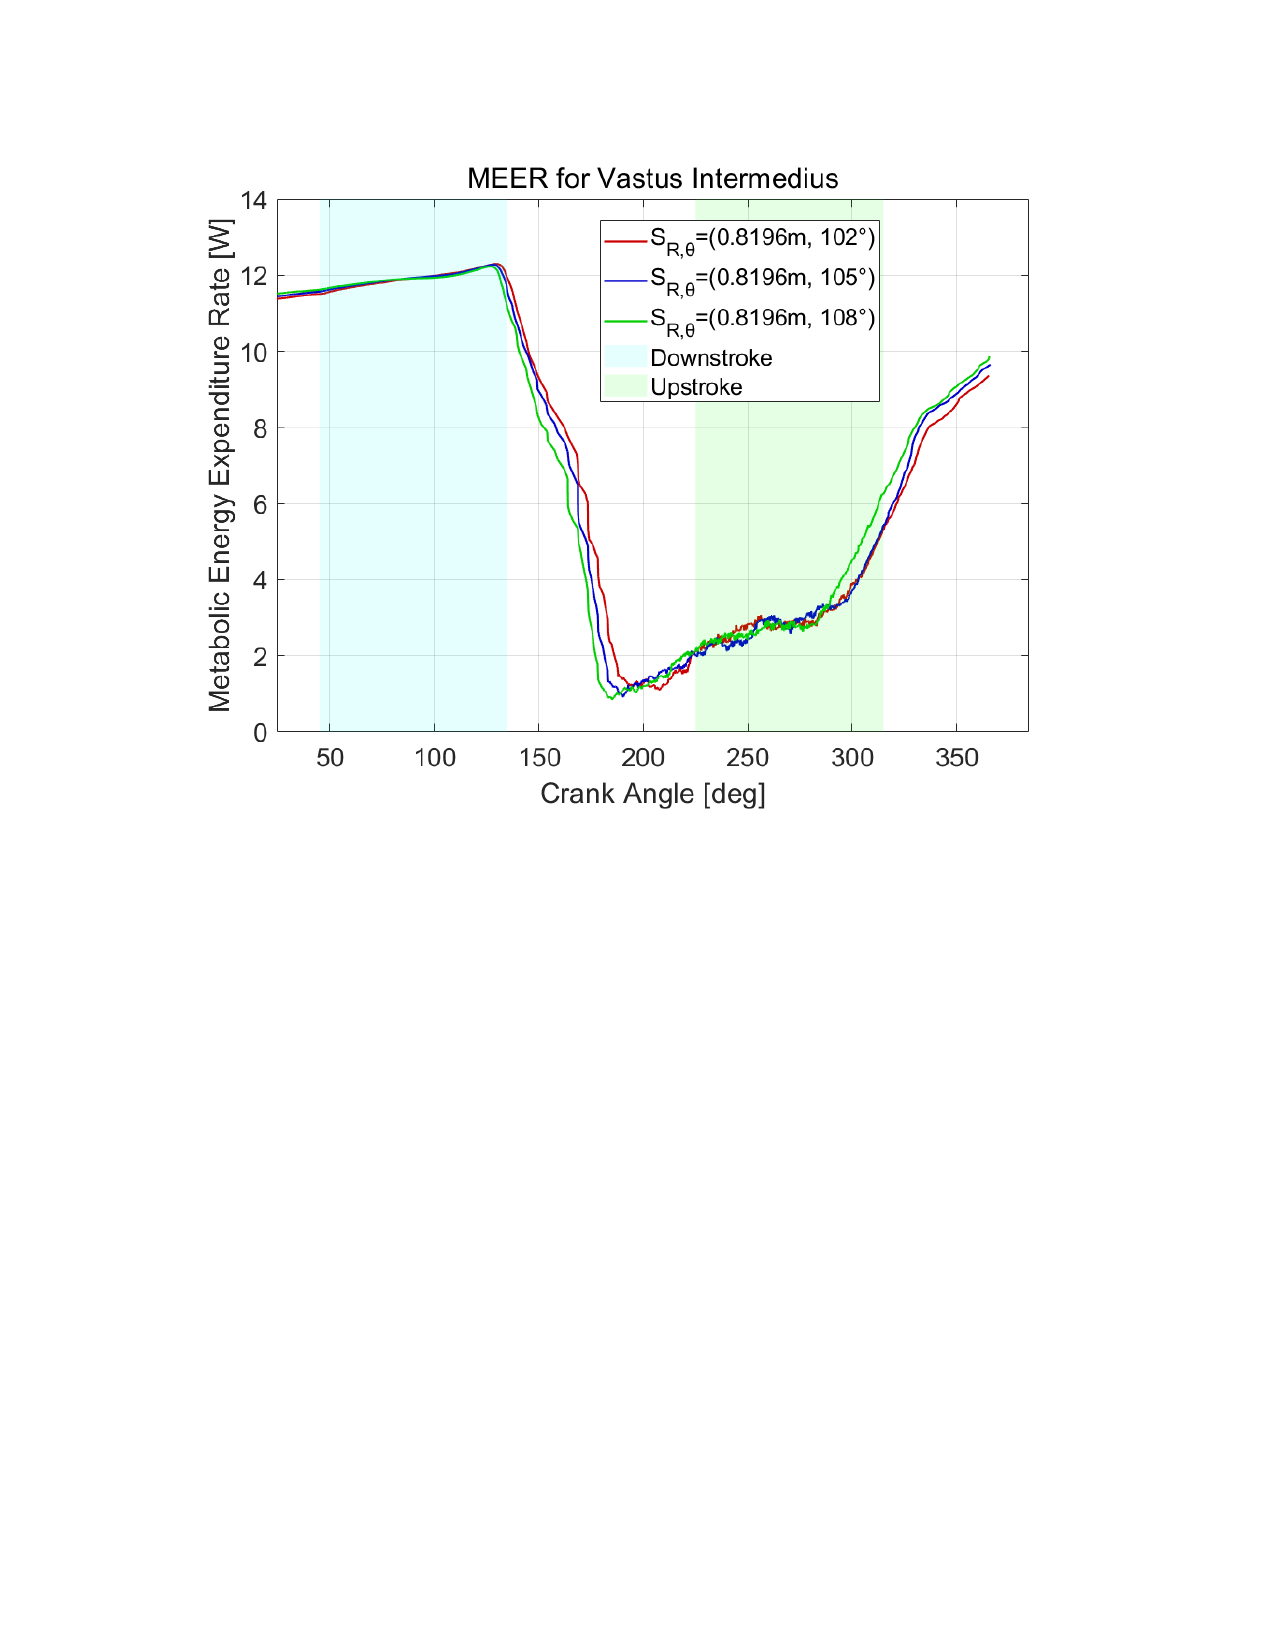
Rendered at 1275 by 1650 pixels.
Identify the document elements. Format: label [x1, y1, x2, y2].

picture [150, 150, 1121, 809]
